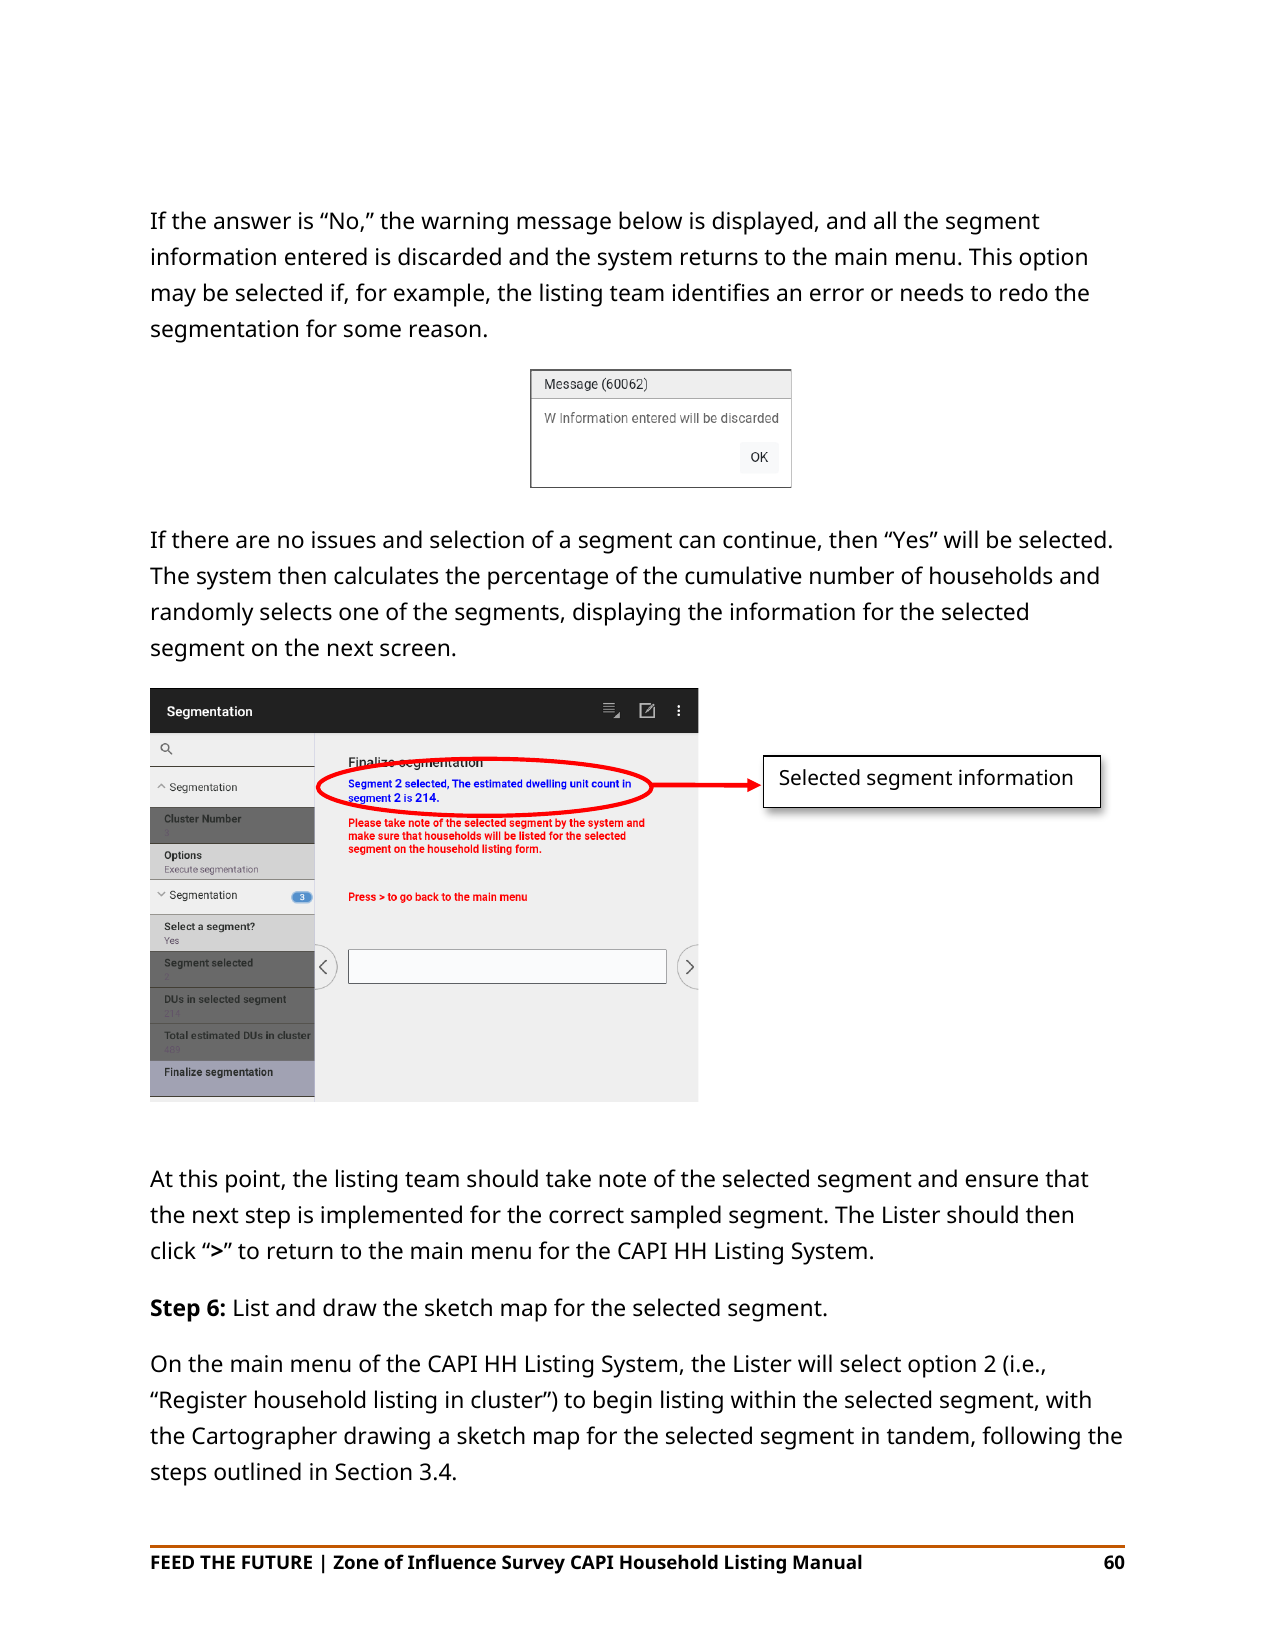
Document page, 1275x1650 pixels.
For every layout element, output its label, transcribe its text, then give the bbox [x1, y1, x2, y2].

text If there are no issues and selection of a segment can continue, then “Yes” will be selected. The system then calculates the percentage of the cumulative number of households and randomly selects one of the segments, displaying the information for the selected segment on the next screen. [150, 524, 1125, 663]
text At this point, the listing team should take note of the selected segment and ensure that the next step is implemented for the correct sampled segment. The Lister should then click “>” to return to the main menu for the CAPI HH Listing System. [150, 1163, 1125, 1266]
picture [150, 688, 699, 1102]
text On the main menu of the CAPI HH Listing System, the Lister will select option 2 (i.e., “Register household listing in cluster”) to begin listing within the selected segment, with the Cartographer drawing a sketch map for the selected segment in tandem, following the steps outlined in Section 3.4. [150, 1348, 1125, 1487]
picture [530, 369, 792, 488]
text Step 6: List and draw the sketch map for the selected segment. [150, 1292, 1125, 1323]
picture [321, 761, 649, 813]
text If the answer is “No,” the warning message below is displayed, and all the segment information entered is discarded and the system returns to the main menu. This option may be selected if, for example, the listing team identifies an error or needs to redo the segmentation for some reason. [150, 205, 1125, 344]
